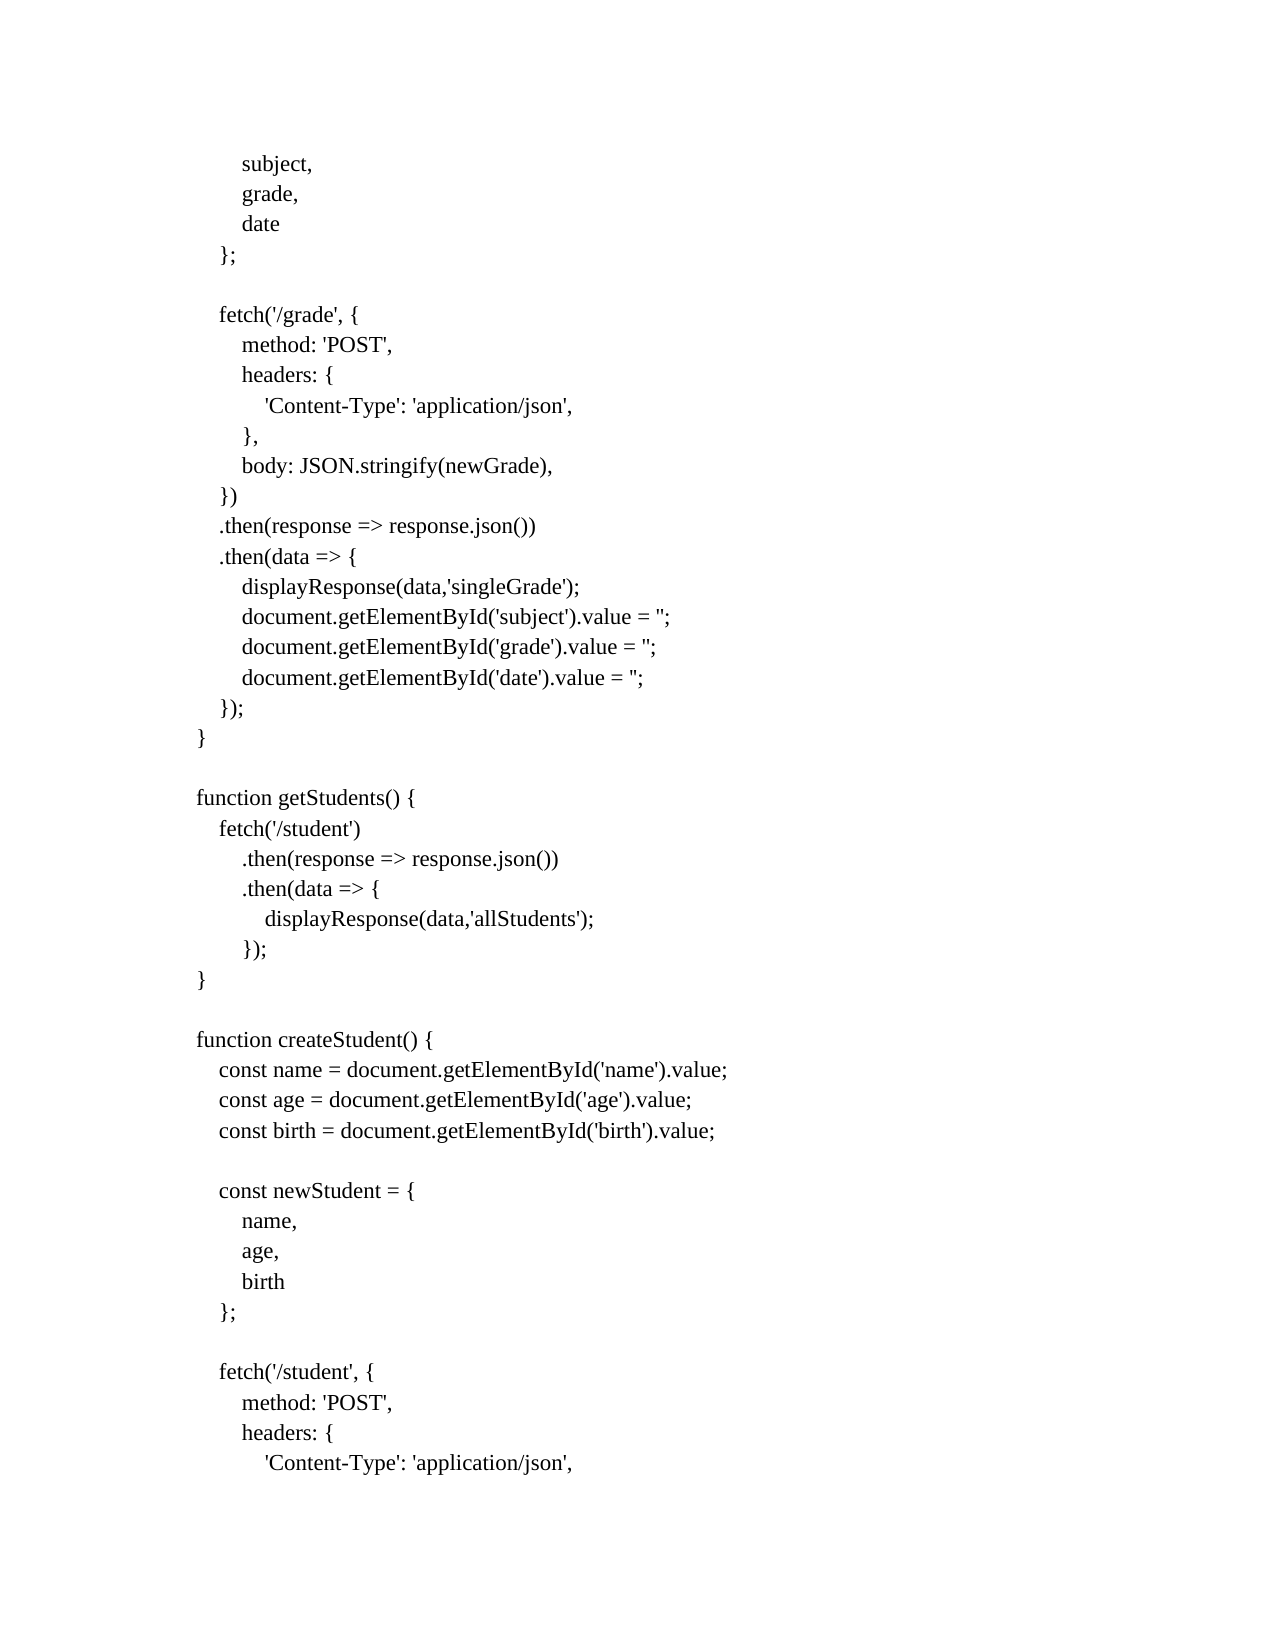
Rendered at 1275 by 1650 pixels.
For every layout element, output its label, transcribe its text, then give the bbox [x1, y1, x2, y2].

text }; [150, 1298, 1125, 1324]
text fetch('/student') [150, 814, 1125, 841]
text .then(data => { [150, 875, 1125, 901]
text function createStudent() { [150, 1026, 1125, 1052]
text age, [150, 1237, 1125, 1264]
text const name = document.getElementById('name').value; [150, 1056, 1125, 1083]
text method: 'POST', [150, 331, 1125, 358]
text fetch('/grade', { [150, 301, 1125, 327]
text function getStudents() { [150, 784, 1125, 811]
text }); [150, 694, 1125, 720]
text } [150, 724, 1125, 750]
text document.getElementById('grade').value = ''; [150, 633, 1125, 660]
text .then(response => response.json()) [150, 845, 1125, 871]
text 'Content-Type': 'application/json', [150, 1449, 1125, 1475]
text name, [150, 1207, 1125, 1234]
text 'Content-Type': 'application/json', [150, 392, 1125, 418]
text date [150, 210, 1125, 237]
text const age = document.getElementById('age').value; [150, 1086, 1125, 1113]
text .then(data => { [150, 543, 1125, 569]
text }) [150, 482, 1125, 509]
text }); [150, 935, 1125, 962]
text body: JSON.stringify(newGrade), [150, 452, 1125, 478]
text method: 'POST', [150, 1388, 1125, 1415]
text } [150, 966, 1125, 992]
text grade, [150, 180, 1125, 207]
text const birth = document.getElementById('birth').value; [150, 1117, 1125, 1143]
text const newStudent = { [150, 1177, 1125, 1203]
text document.getElementById('subject').value = ''; [150, 603, 1125, 629]
text document.getElementById('date').value = ''; [150, 663, 1125, 690]
text .then(response => response.json()) [150, 512, 1125, 539]
text subject, [150, 150, 1125, 176]
text displayResponse(data,'singleGrade'); [150, 573, 1125, 599]
text headers: { [150, 1419, 1125, 1445]
text }, [150, 422, 1125, 448]
text headers: { [150, 361, 1125, 388]
text birth [150, 1268, 1125, 1294]
text displayResponse(data,'allStudents'); [150, 905, 1125, 932]
text fetch('/student', { [150, 1358, 1125, 1385]
text }; [150, 241, 1125, 267]
